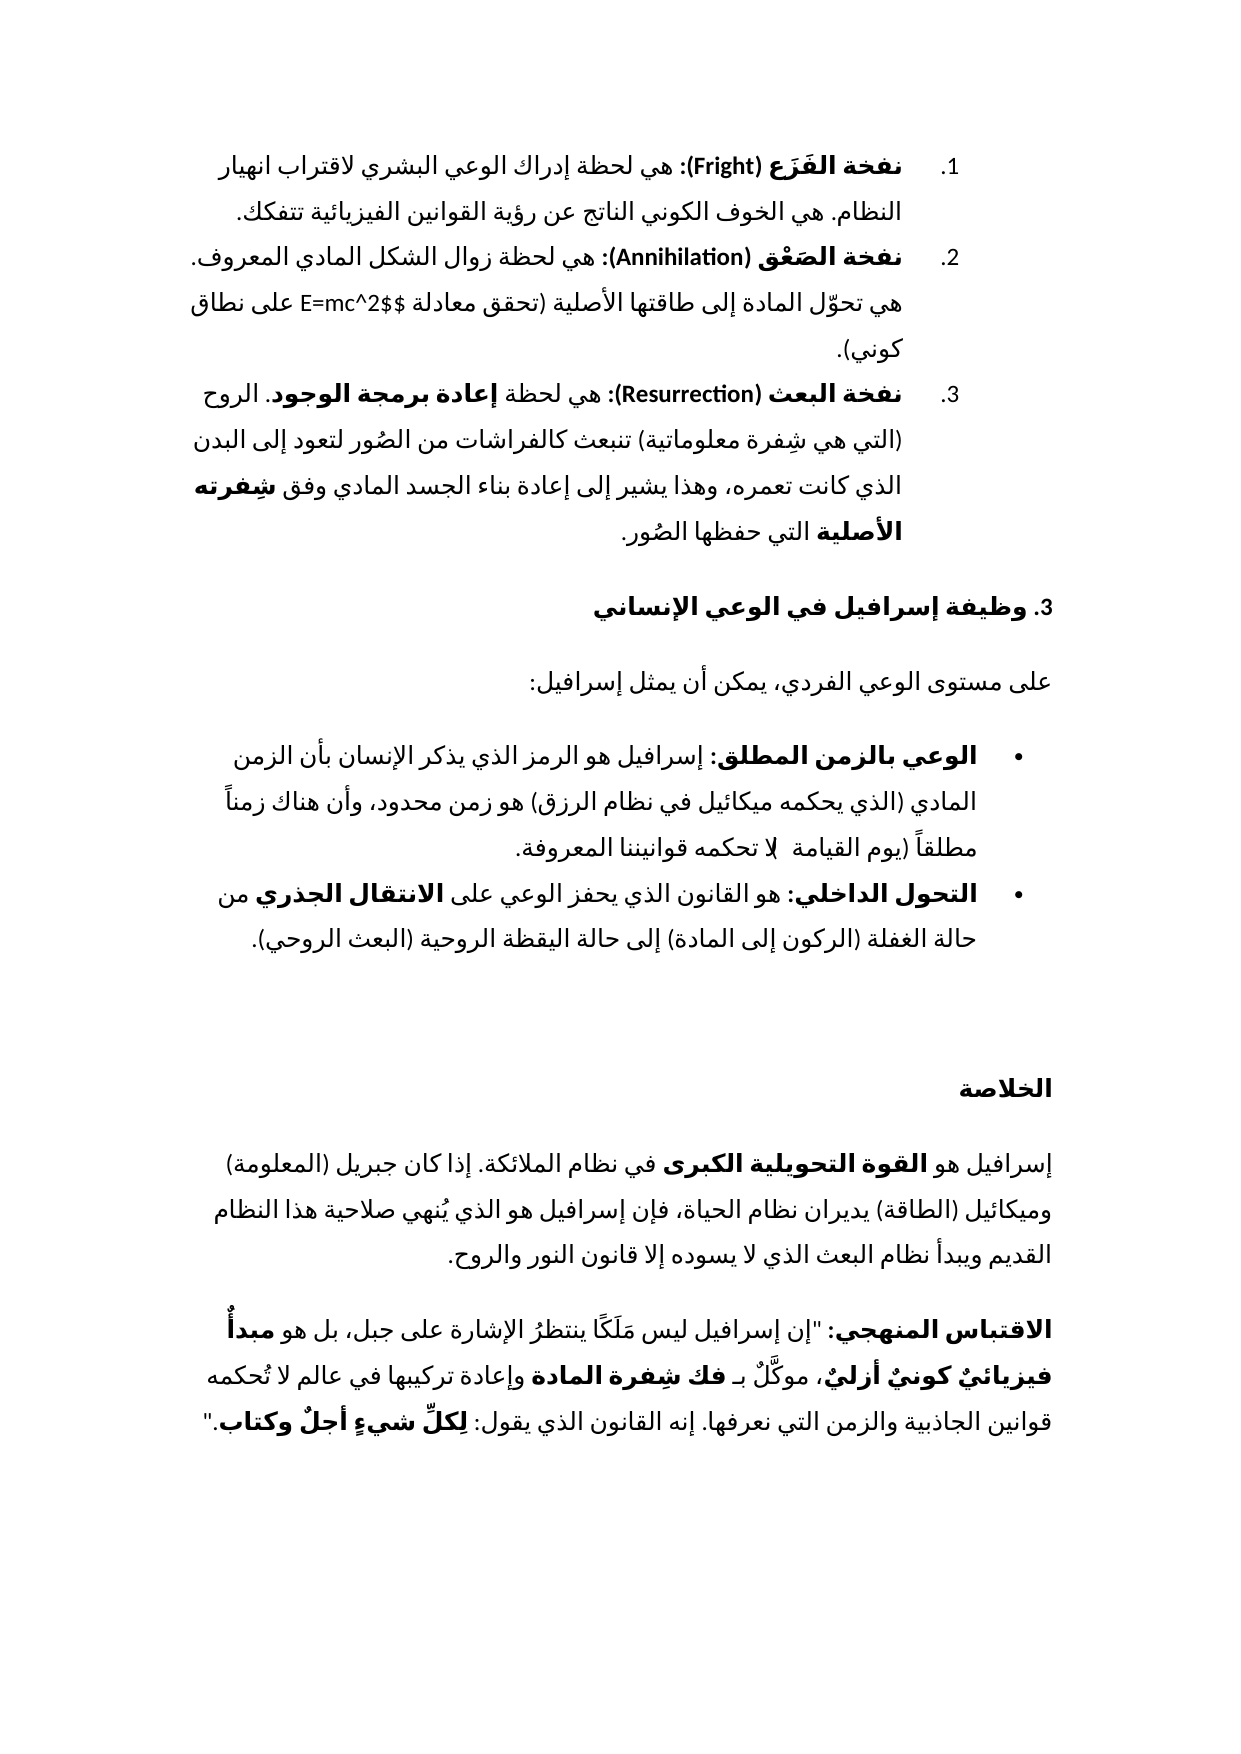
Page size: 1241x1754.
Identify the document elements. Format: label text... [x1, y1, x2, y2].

text على مستوى الوعي الفردي، يمكن أن يمثل إسرافيل: [187, 666, 1053, 696]
text الاقتباس المنهجي: "إن إسرافيل ليس مَلَكًا ينتظرُ الإشارة على جبل، بل هو مبدأٌ فيزيائيٌ كونيٌ أزليٌ، موكَّلٌ بـ فك شِفرة المادة وإعادة تركيبها في عالم لا تُحكمه قوانين الجاذبية والزمن التي نعرفها. إنه القانون الذي يقول: لِكلِّ شيءٍ أجلٌ وكتاب." [187, 1314, 1053, 1436]
text الخلاصة [187, 1073, 1053, 1104]
text إسرافيل هو القوة التحويلية الكبرى في نظام الملائكة. إذا كان جبريل (المعلومة) وميكائيل (الطاقة) يديران نظام الحياة، فإن إسرافيل هو الذي يُنهي صلاحية هذا النظام القديم ويبدأ نظام البعث الذي لا يسوده إلا قانون النور والروح. [187, 1148, 1053, 1270]
list الوعي بالزمن المطلق: إسرافيل هو الرمز الذي يذكر الإنسان بأن الزمن المادي (الذي يحكمه ميكائيل في نظام الرزق) هو زمن محدود، وأن هناك زمناً مطلقاً (يوم القيامة) لا تحكمه قوانيننا المعروفة. [187, 741, 1015, 862]
list نفخة الفَزَع (Fright): هي لحظة إدراك الوعي البشري لاقتراب انهيار النظام. هي الخوف الكوني الناتج عن رؤية القوانين الفيزيائية تتفكك. [187, 150, 940, 226]
list نفخة الصَعْق (Annihilation): هي لحظة زوال الشكل المادي المعروف. هي تحوّل المادة إلى طاقتها الأصلية (تحقق معادلة $E=mc^2$ على نطاق كوني). [187, 241, 940, 363]
list نفخة البعث (Resurrection): هي لحظة إعادة برمجة الوجود. الروح (التي هي شِفرة معلوماتية) تنبعث كالفراشات من الصُور لتعود إلى البدن الذي كانت تعمره، وهذا يشير إلى إعادة بناء الجسد المادي وفق شِفرته الأصلية التي حفظها الصُور. [187, 379, 940, 546]
text 3. وظيفة إسرافيل في الوعي الإنساني [187, 591, 1053, 621]
list التحول الداخلي: هو القانون الذي يحفز الوعي على الانتقال الجذري من حالة الغفلة (الركون إلى المادة) إلى حالة اليقظة الروحية (البعث الروحي). [187, 878, 1015, 954]
